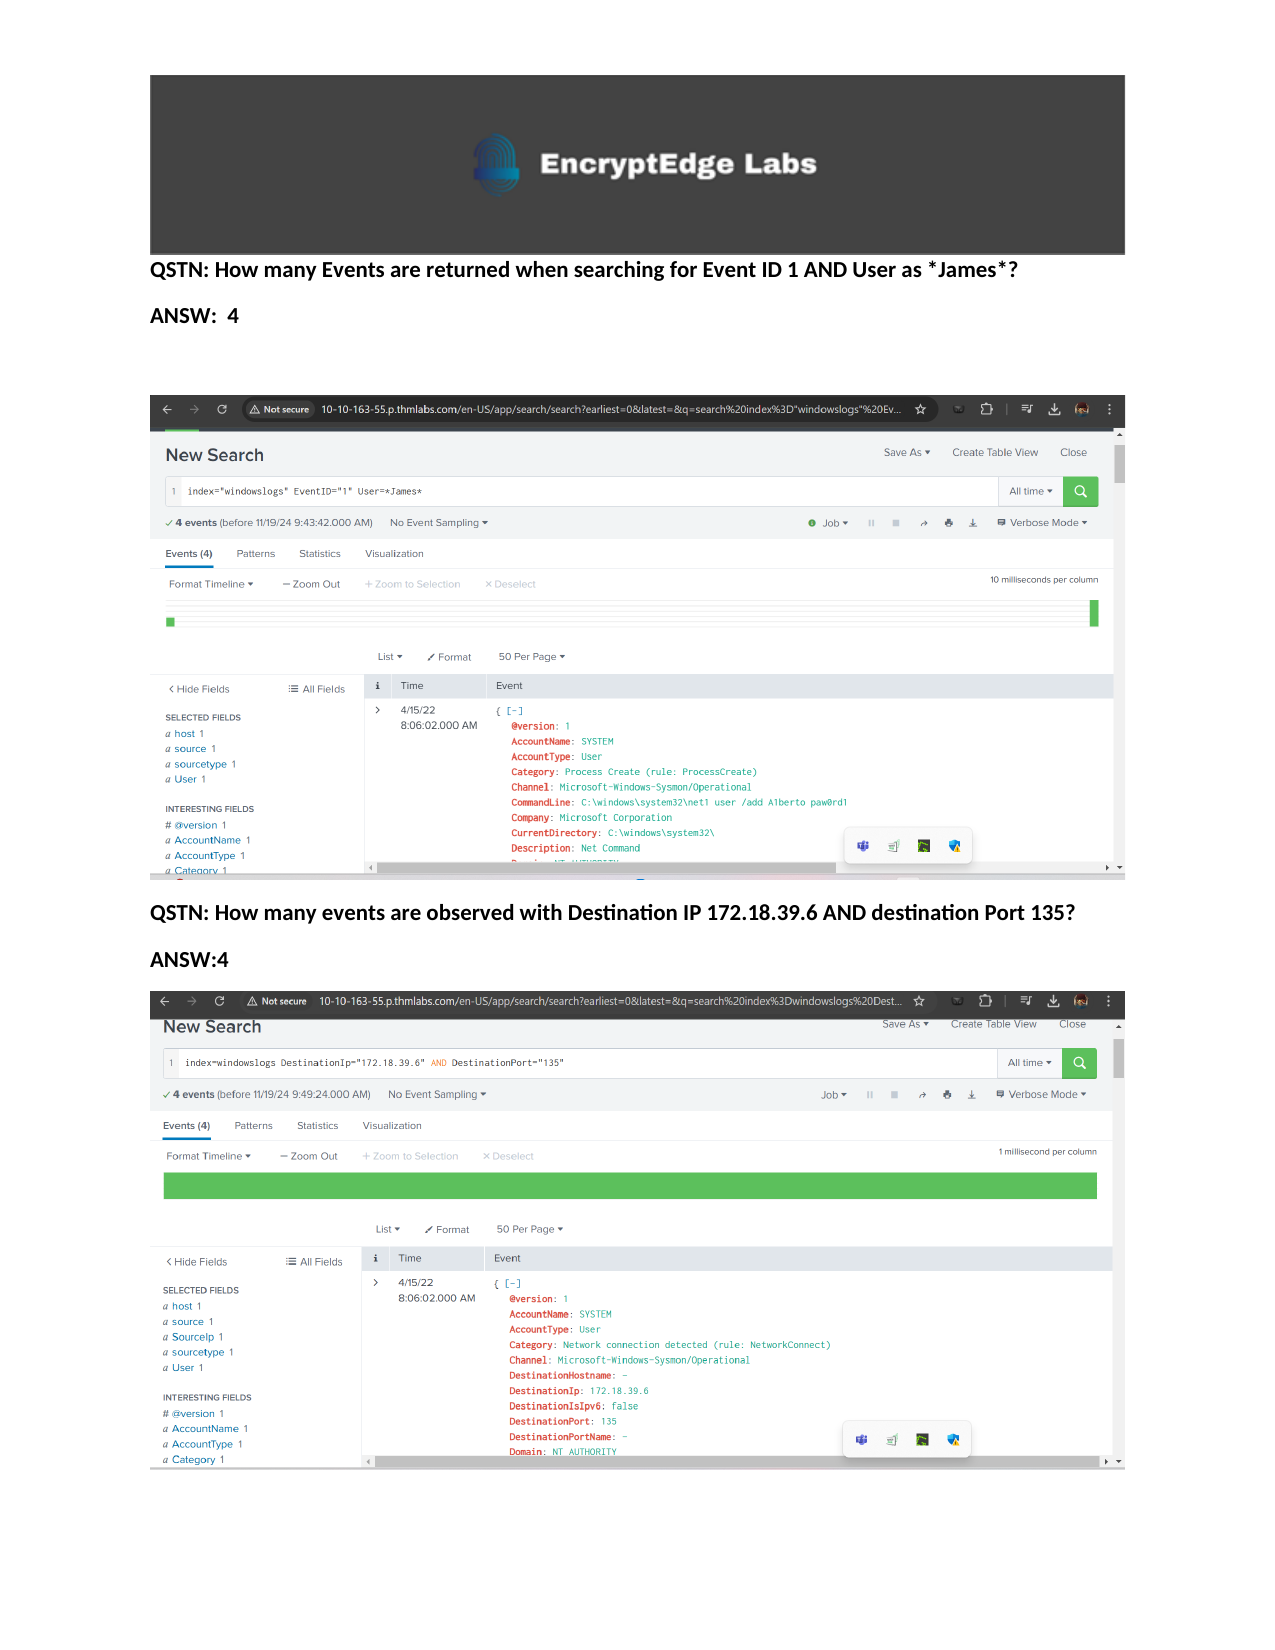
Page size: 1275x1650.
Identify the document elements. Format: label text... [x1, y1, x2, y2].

text ANSW: 4 [150, 302, 1125, 329]
picture [150, 395, 1125, 880]
picture [150, 991, 1125, 1470]
text QSTN: How many events are observed with Destination IP 172.18.39.6 AND destination Port 135? [150, 898, 1125, 926]
text QSTN: How many Events are returned when searching for Event ID 1 AND User as *James*? [150, 255, 1125, 283]
text ANSW:4 [150, 945, 1125, 973]
picture [150, 75, 1125, 255]
